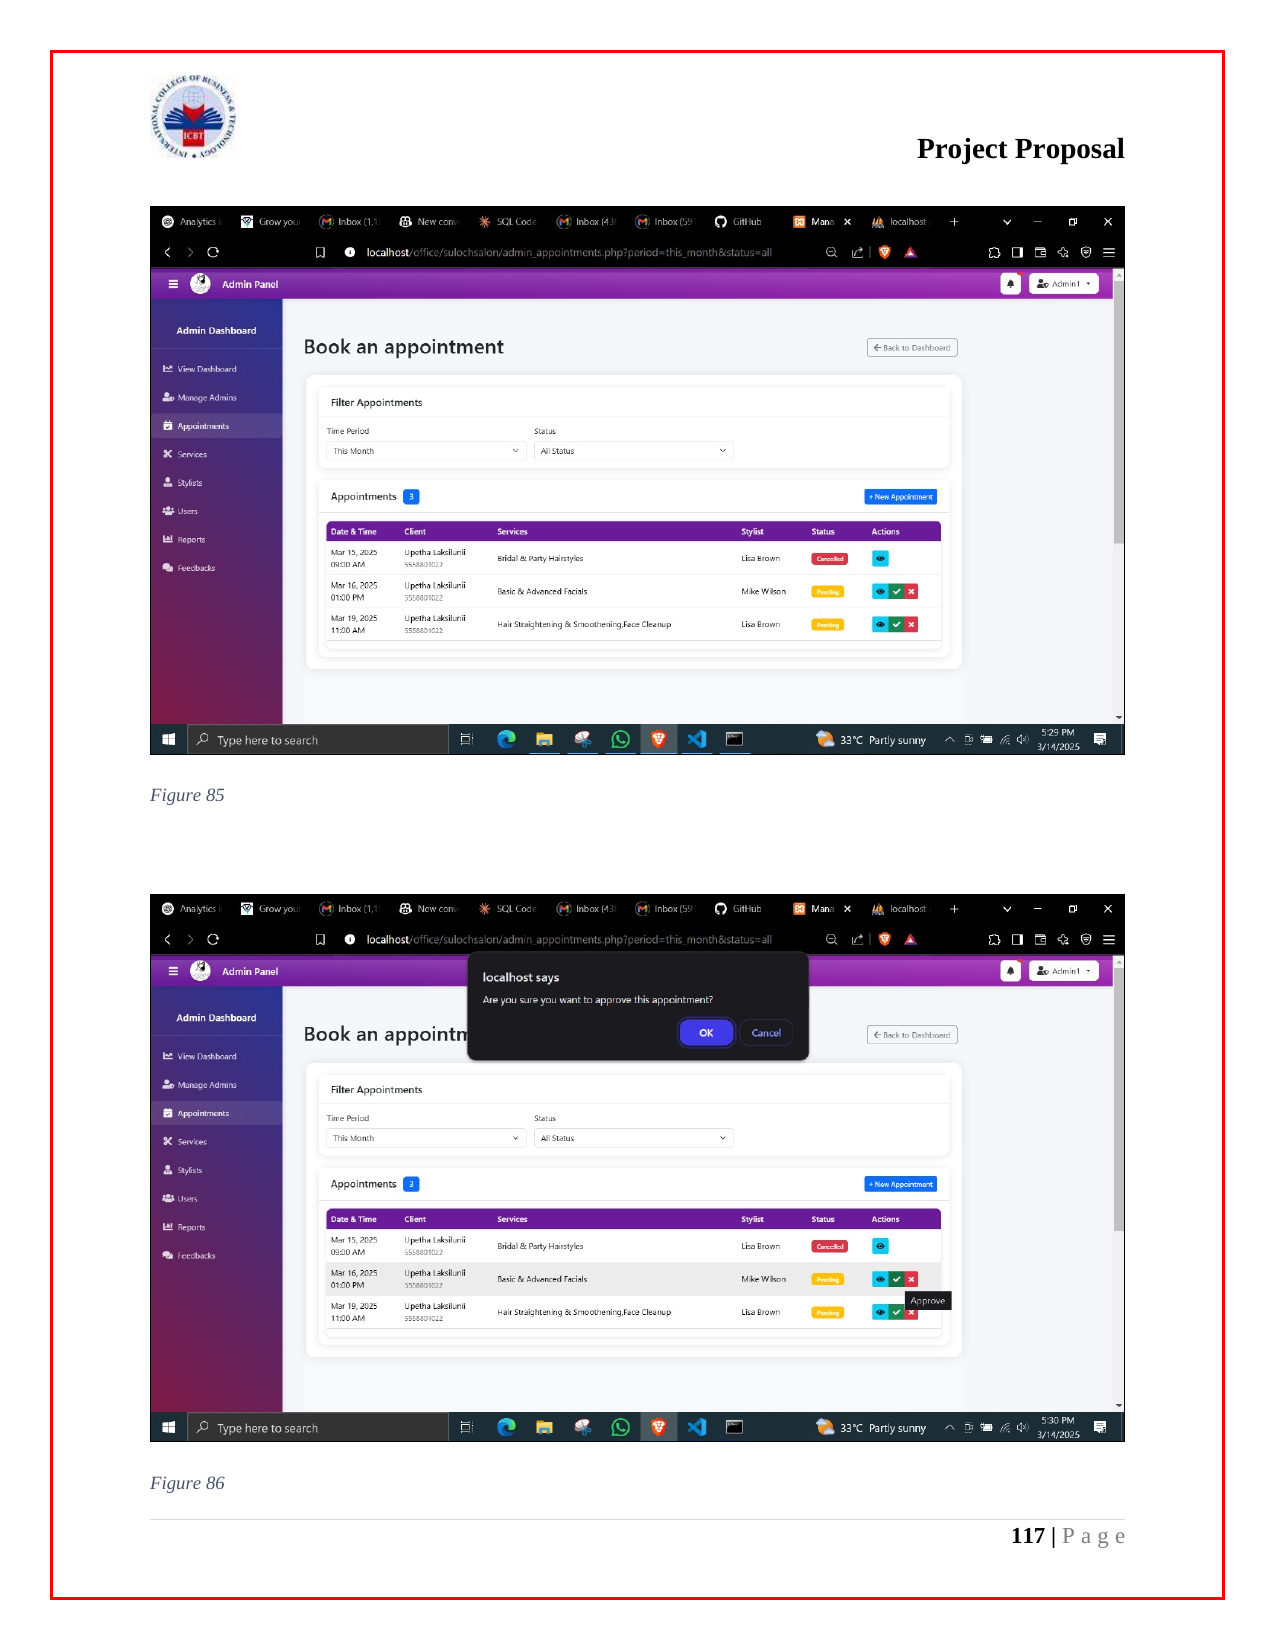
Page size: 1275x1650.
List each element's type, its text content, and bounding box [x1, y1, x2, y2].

picture [151, 895, 1124, 1441]
text Figure 86 [150, 1472, 1125, 1493]
text Figure 85 [150, 784, 1125, 806]
picture [151, 207, 1124, 754]
